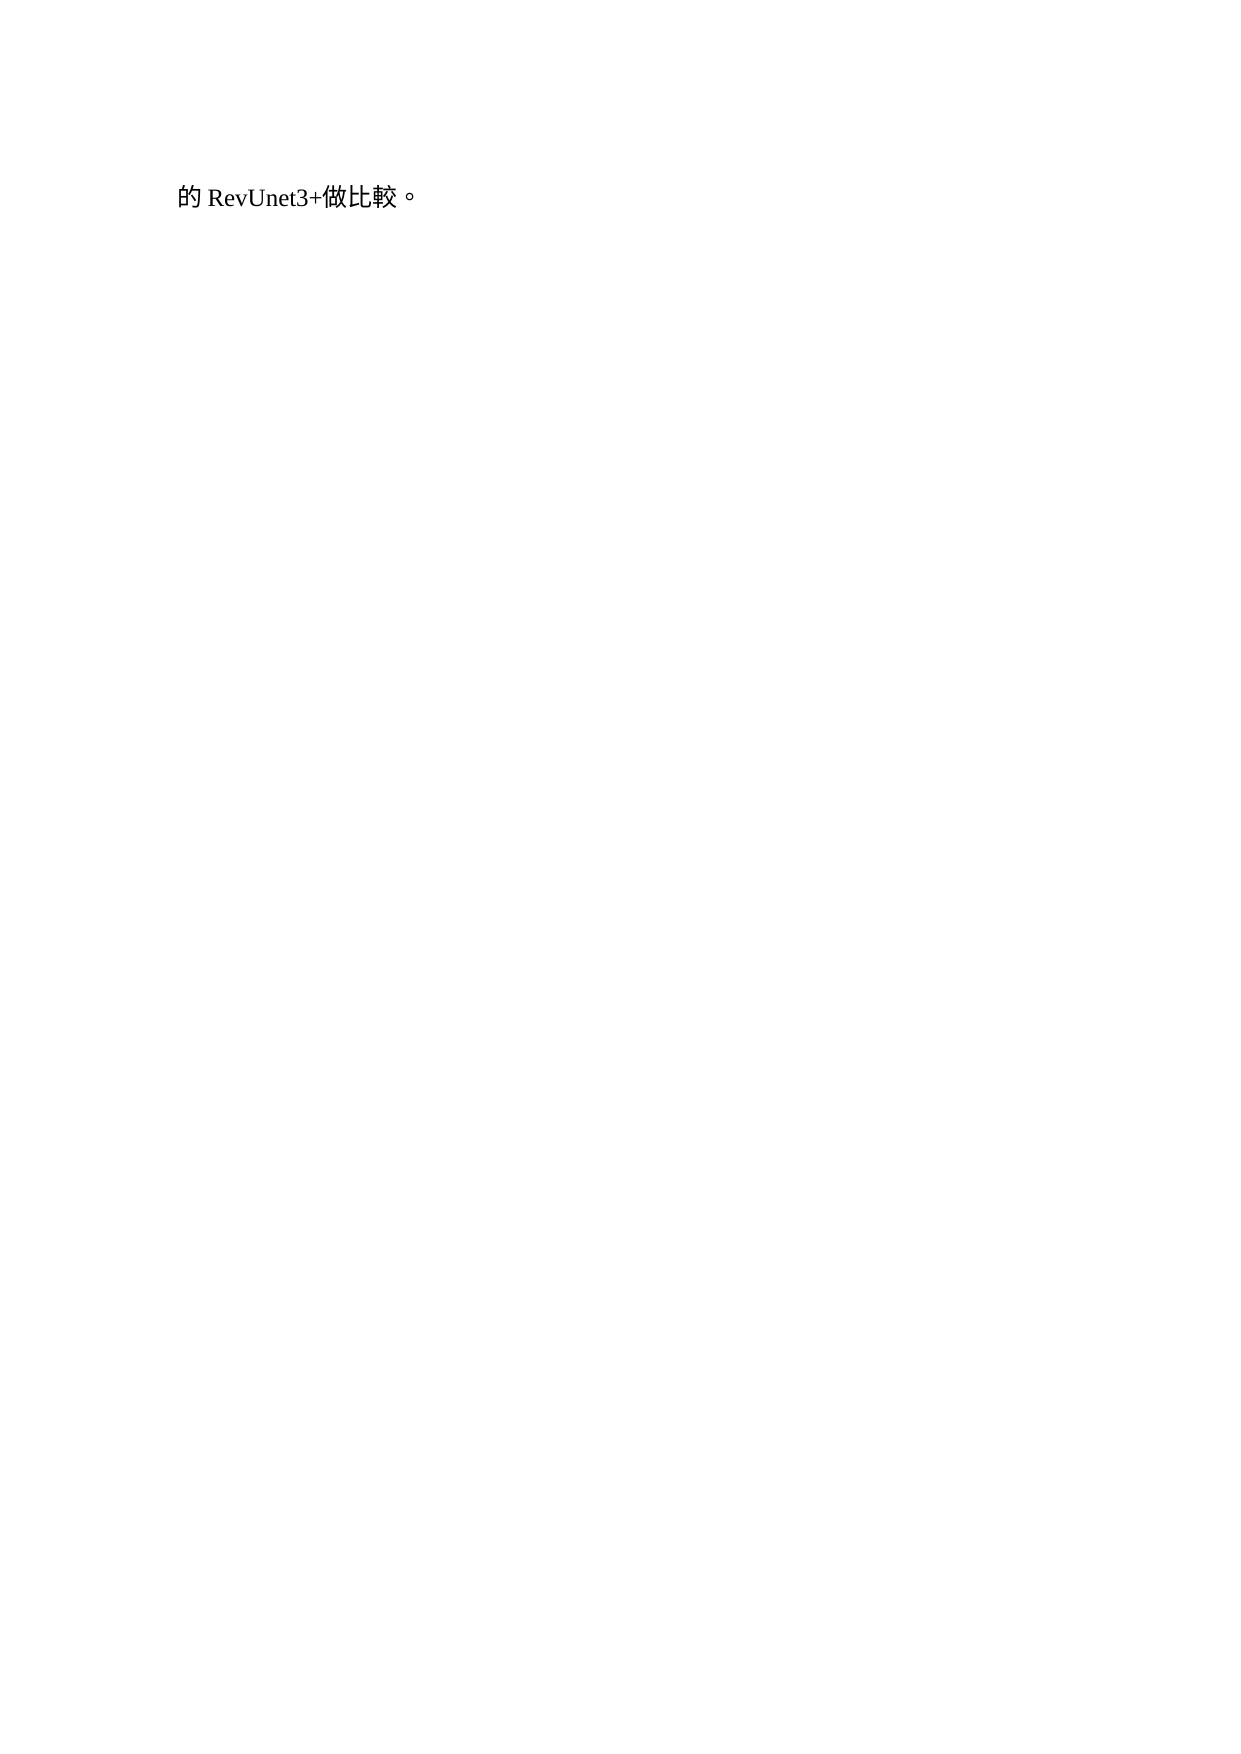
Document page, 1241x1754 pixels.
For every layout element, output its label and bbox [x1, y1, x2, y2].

text [177, 177, 1063, 213]
